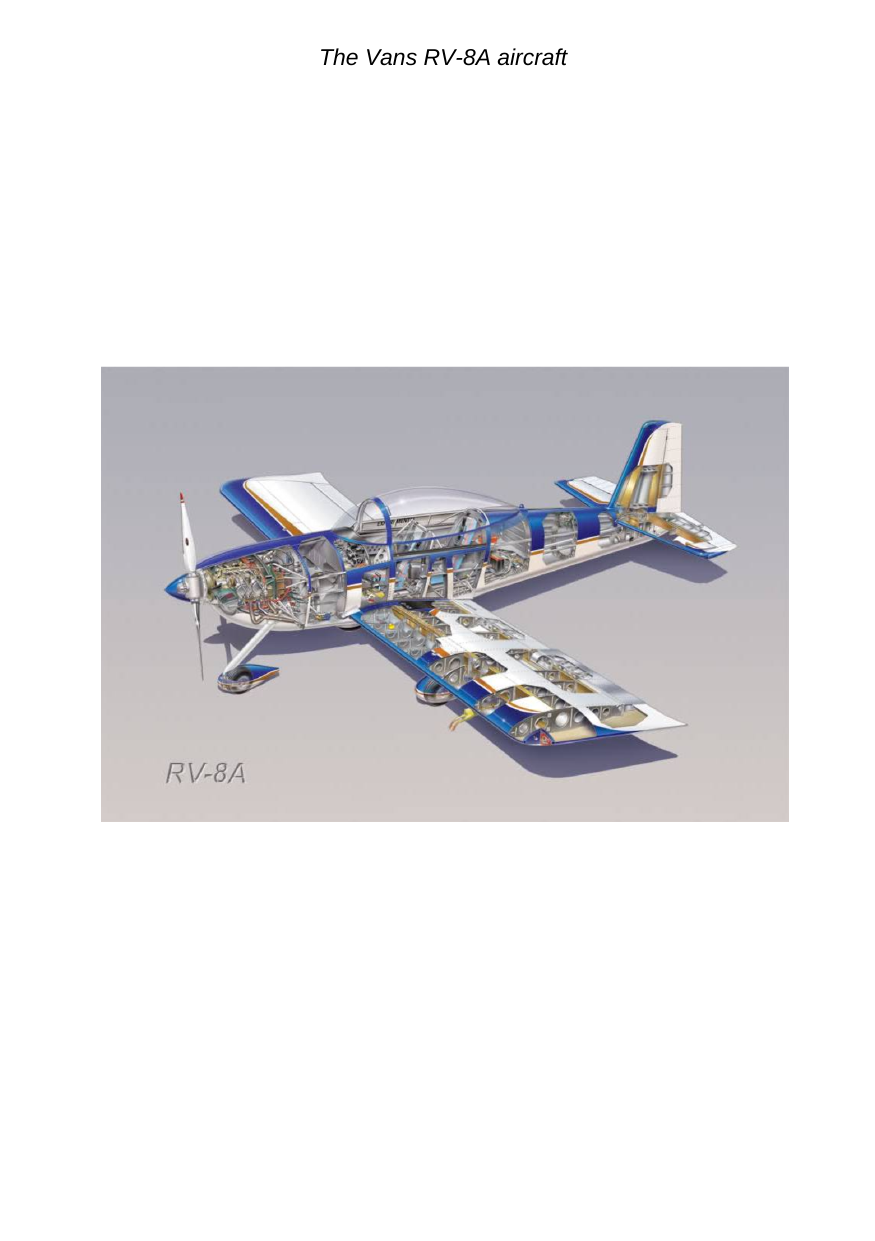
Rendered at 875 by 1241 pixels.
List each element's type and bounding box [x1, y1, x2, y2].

picture [102, 367, 788, 822]
